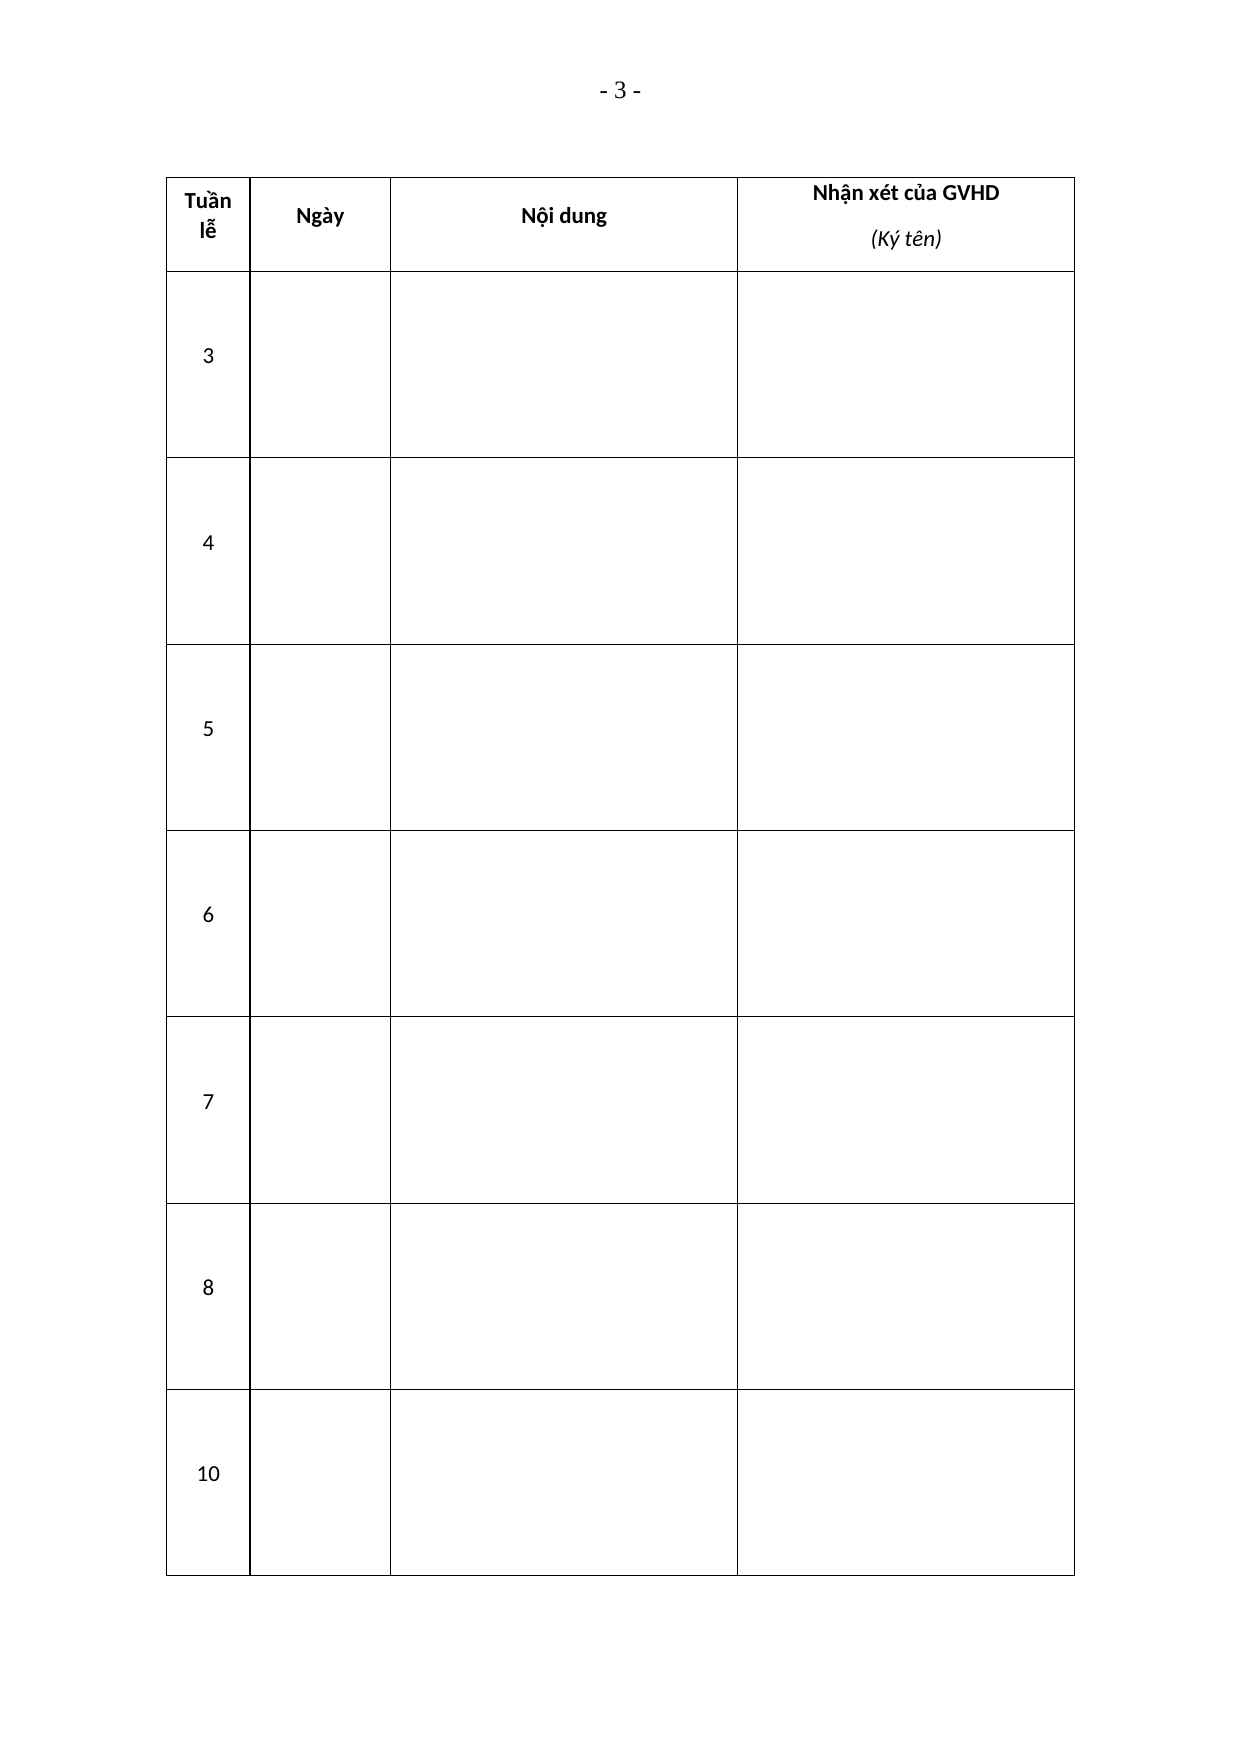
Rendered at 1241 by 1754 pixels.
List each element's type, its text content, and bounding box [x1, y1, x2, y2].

table_header Ngày [251, 178, 390, 271]
table_cell [391, 831, 737, 1016]
table_header Tuần lễ [167, 178, 249, 271]
table_cell [391, 1204, 737, 1389]
table_header Nhận xét của GVHD (Ký tên) [738, 178, 1074, 271]
table_cell [251, 458, 390, 643]
table_cell 5 [167, 645, 249, 830]
table_cell [738, 1017, 1074, 1203]
table_cell [251, 1390, 390, 1575]
table_cell 6 [167, 831, 249, 1016]
table_cell 4 [167, 458, 249, 643]
table_cell [738, 1204, 1074, 1389]
table_cell 8 [167, 1204, 249, 1389]
table_cell [391, 1390, 737, 1575]
table_cell [738, 458, 1074, 643]
table_cell [251, 1017, 390, 1203]
table_cell 10 [167, 1390, 249, 1575]
table_cell [738, 1390, 1074, 1575]
table_cell 7 [167, 1017, 249, 1203]
table_cell [391, 272, 737, 457]
table_cell [251, 1204, 390, 1389]
table_cell [738, 831, 1074, 1016]
table_header Nội dung [391, 178, 737, 271]
table_cell [391, 1017, 737, 1203]
table_cell [251, 831, 390, 1016]
table_cell [251, 645, 390, 830]
table_cell [391, 458, 737, 643]
table_cell [391, 645, 737, 830]
table_cell [738, 645, 1074, 830]
table_cell [251, 272, 390, 457]
table_cell 3 [167, 272, 249, 457]
table_cell [738, 272, 1074, 457]
